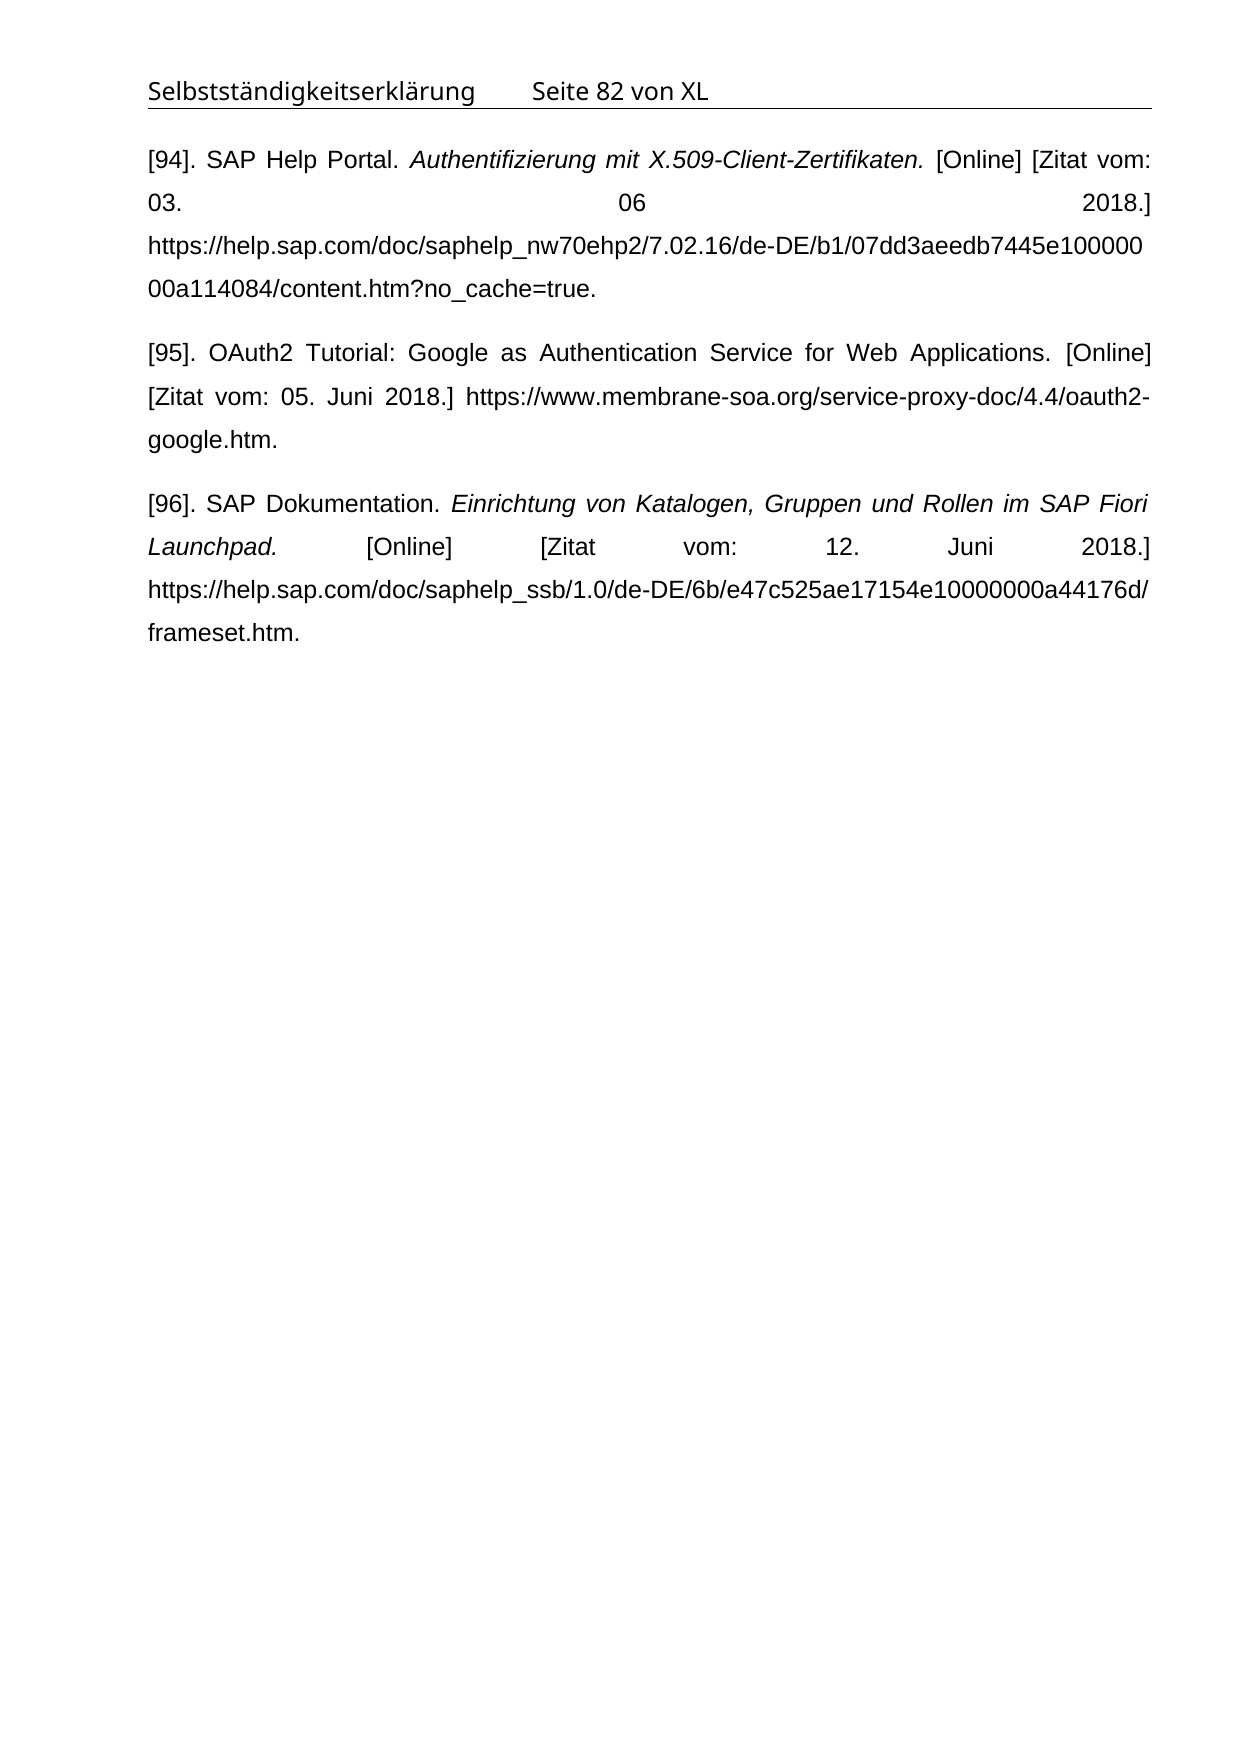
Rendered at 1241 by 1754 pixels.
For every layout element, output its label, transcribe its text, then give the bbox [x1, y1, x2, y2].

text [95]. OAuth2 Tutorial: Google as Authentication Service for Web Applications. [Online] [Zitat vom: 05. Juni 2018.] https://www.membrane-soa.org/service-proxy-doc/4.4/oauth2-google.htm. [148, 338, 1152, 453]
text [94]. SAP Help Portal. Authentifizierung mit X.509-Client-Zertifikaten. [Online] [Zitat vom: 03. 06 2018.] https://help.sap.com/doc/saphelp_nw70ehp2/7.02.16/de-DE/b1/07dd3aeedb7445e10000000a114084/content.htm?no_cache=true. [148, 145, 1152, 303]
text [96]. SAP Dokumentation. Einrichtung von Katalogen, Gruppen und Rollen im SAP Fiori Launchpad. [Online] [Zitat vom: 12. Juni 2018.] https://help.sap.com/doc/saphelp_ssb/1.0/de-DE/6b/e47c525ae17154e10000000a44176d/frameset.htm. [148, 489, 1152, 647]
